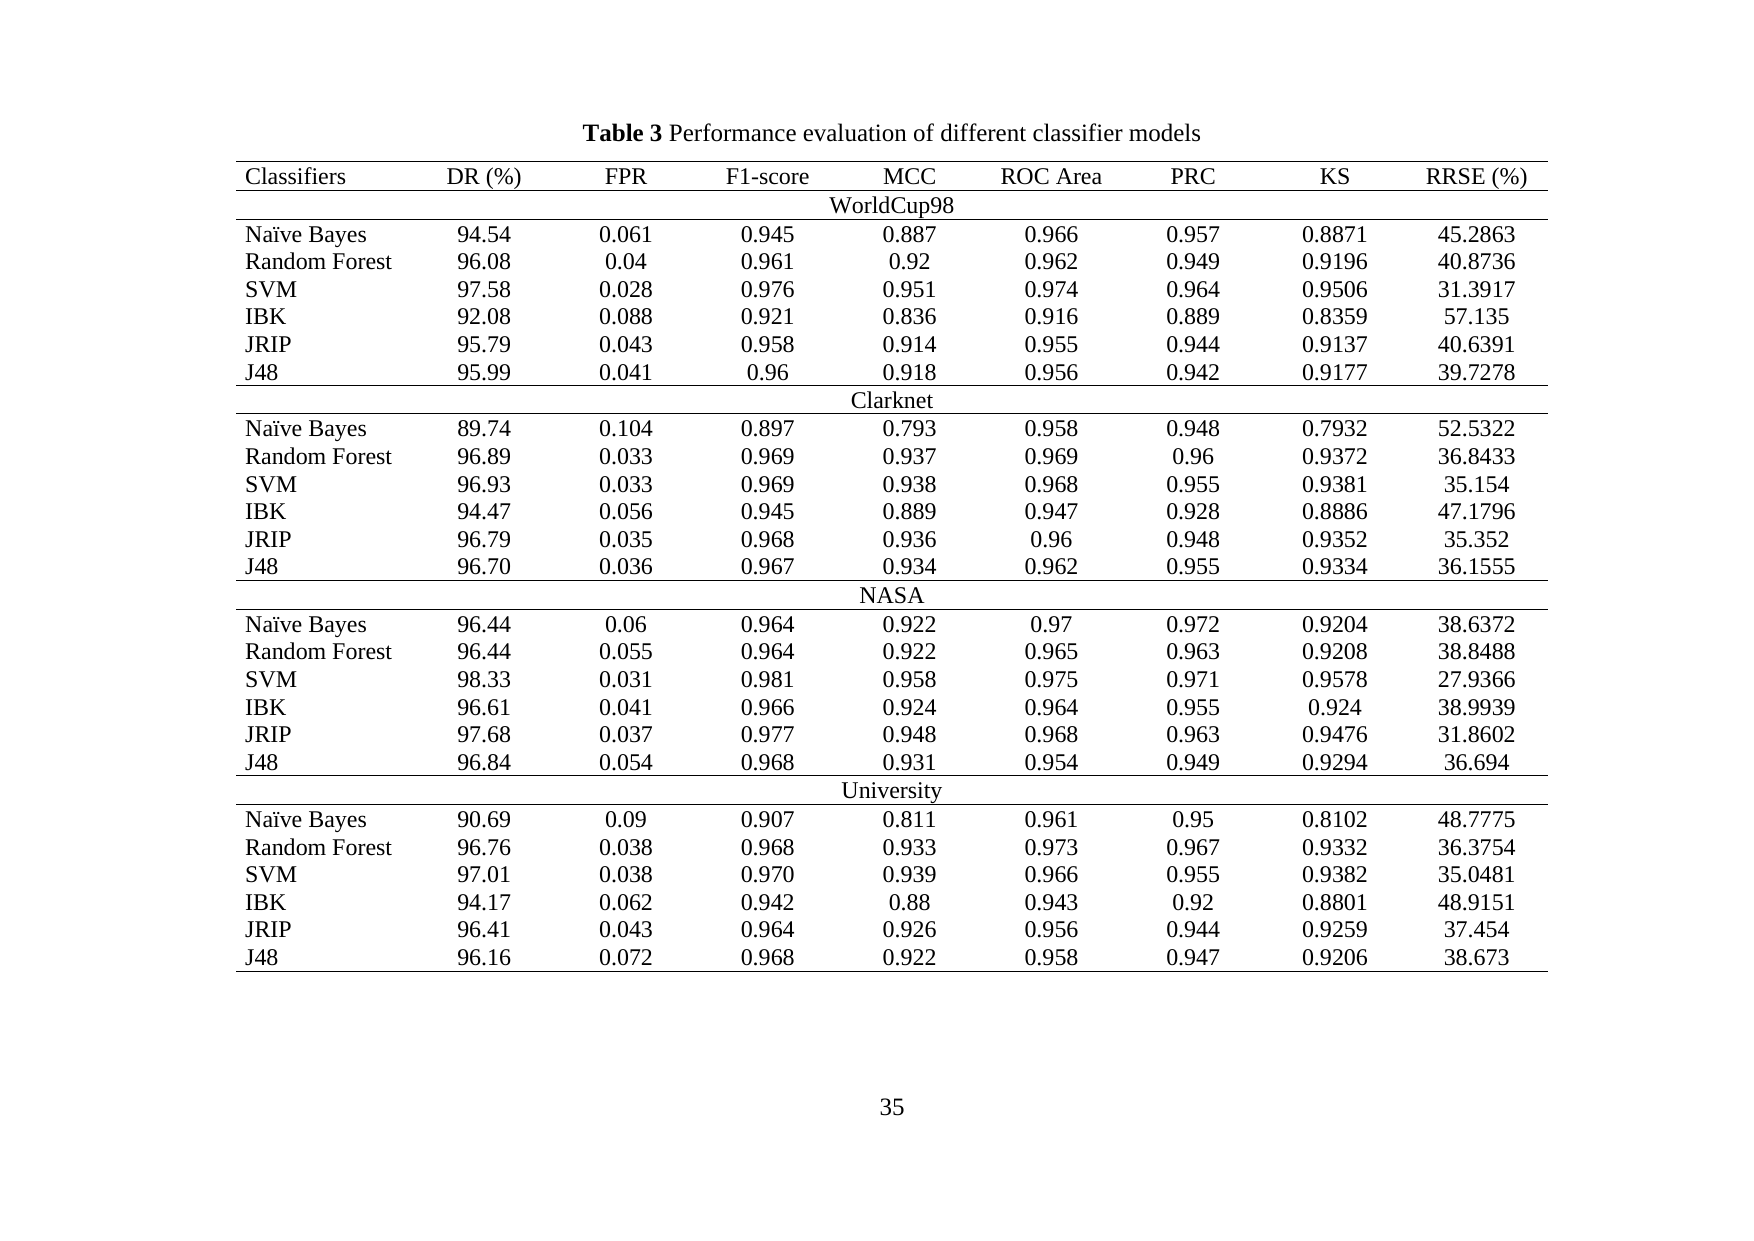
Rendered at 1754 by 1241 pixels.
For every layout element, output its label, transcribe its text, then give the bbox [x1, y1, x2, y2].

table_cell 0.955 [1122, 693, 1264, 720]
table_header ROC Area [980, 162, 1122, 190]
table_cell 0.922 [839, 637, 980, 665]
table_cell Random Forest [236, 247, 413, 275]
table_cell 0.97 [980, 610, 1122, 637]
table_cell Clarknet [236, 386, 1547, 413]
table_cell 96.93 [413, 470, 555, 497]
table_cell 0.949 [1122, 748, 1264, 775]
table_cell 0.8102 [1264, 805, 1406, 833]
table_cell 0.104 [555, 414, 697, 442]
table_cell 0.916 [980, 303, 1122, 330]
table_cell 35.0481 [1406, 860, 1547, 888]
table_cell 0.972 [1122, 610, 1264, 637]
table_header FPR [555, 162, 697, 190]
table_cell 96.61 [413, 693, 555, 720]
table_cell 0.922 [839, 943, 980, 971]
table_cell 0.969 [980, 442, 1122, 469]
table_cell 97.01 [413, 860, 555, 888]
table_cell 36.3754 [1406, 833, 1547, 860]
table_cell 0.936 [839, 525, 980, 552]
table_cell 0.942 [697, 888, 838, 915]
table_cell 0.963 [1122, 637, 1264, 665]
table_cell 0.955 [980, 330, 1122, 358]
table_cell 0.038 [555, 833, 697, 860]
table_cell 0.055 [555, 637, 697, 665]
table_cell 45.2863 [1406, 220, 1547, 247]
table_cell 96.76 [413, 833, 555, 860]
table_cell 0.922 [839, 610, 980, 637]
table_cell SVM [236, 470, 413, 497]
table_cell 0.088 [555, 303, 697, 330]
table_cell 0.038 [555, 860, 697, 888]
table_cell 0.887 [839, 220, 980, 247]
table_cell 0.939 [839, 860, 980, 888]
table_cell 38.8488 [1406, 637, 1547, 665]
table_cell Naïve Bayes [236, 610, 413, 637]
table_cell 0.056 [555, 497, 697, 525]
table_cell 57.135 [1406, 303, 1547, 330]
table_cell 0.942 [1122, 358, 1264, 385]
table_cell 0.8886 [1264, 497, 1406, 525]
table_cell 0.934 [839, 553, 980, 580]
table_cell 0.041 [555, 358, 697, 385]
table_cell 0.949 [1122, 247, 1264, 275]
table_cell 96.84 [413, 748, 555, 775]
table_cell 0.947 [1122, 943, 1264, 971]
table_header RRSE (%) [1406, 162, 1547, 190]
table_cell J48 [236, 943, 413, 971]
table_cell 0.968 [697, 748, 838, 775]
table_cell 0.043 [555, 330, 697, 358]
table_cell 92.08 [413, 303, 555, 330]
table_cell 0.948 [1122, 525, 1264, 552]
table_header Classifiers [236, 162, 413, 190]
table_cell 0.970 [697, 860, 838, 888]
table_cell 36.8433 [1406, 442, 1547, 469]
table_cell IBK [236, 693, 413, 720]
table_cell 0.88 [839, 888, 980, 915]
table_cell 0.967 [1122, 833, 1264, 860]
table_cell 0.968 [980, 470, 1122, 497]
table_cell Naïve Bayes [236, 414, 413, 442]
table_cell 0.8359 [1264, 303, 1406, 330]
table_cell 0.937 [839, 442, 980, 469]
table_cell 0.964 [697, 915, 838, 943]
table_cell 0.938 [839, 470, 980, 497]
table_header DR (%) [413, 162, 555, 190]
table_cell 0.037 [555, 720, 697, 748]
table_cell JRIP [236, 720, 413, 748]
table_cell 0.958 [839, 665, 980, 692]
table_cell 0.976 [697, 275, 838, 302]
text Table 3 Performance evaluation of different classifier models [118, 118, 1665, 147]
table_cell 0.944 [1122, 915, 1264, 943]
table_cell 0.062 [555, 888, 697, 915]
table_cell 96.79 [413, 525, 555, 552]
table_cell Naïve Bayes [236, 805, 413, 833]
table_cell 48.7775 [1406, 805, 1547, 833]
table_cell 96.89 [413, 442, 555, 469]
table_cell 0.965 [980, 637, 1122, 665]
table_cell 0.943 [980, 888, 1122, 915]
table_cell 31.3917 [1406, 275, 1547, 302]
table_cell 0.9506 [1264, 275, 1406, 302]
table_cell 0.948 [1122, 414, 1264, 442]
table_cell 0.9196 [1264, 247, 1406, 275]
table_cell IBK [236, 497, 413, 525]
table_cell 0.96 [1122, 442, 1264, 469]
table_header MCC [839, 162, 980, 190]
table_cell 0.9352 [1264, 525, 1406, 552]
table_cell 0.036 [555, 553, 697, 580]
table_cell 97.58 [413, 275, 555, 302]
table_cell 0.958 [697, 330, 838, 358]
table_cell 95.79 [413, 330, 555, 358]
table_cell 0.921 [697, 303, 838, 330]
table_cell 0.933 [839, 833, 980, 860]
table_cell Naïve Bayes [236, 220, 413, 247]
table_cell J48 [236, 748, 413, 775]
table_cell 35.352 [1406, 525, 1547, 552]
table_cell 0.811 [839, 805, 980, 833]
table_cell 0.962 [980, 247, 1122, 275]
table_cell 0.061 [555, 220, 697, 247]
table_cell JRIP [236, 525, 413, 552]
table_cell IBK [236, 888, 413, 915]
table_cell 0.907 [697, 805, 838, 833]
table_cell 0.964 [697, 637, 838, 665]
table_cell 89.74 [413, 414, 555, 442]
table_cell 0.9476 [1264, 720, 1406, 748]
table_cell 0.09 [555, 805, 697, 833]
table_cell 31.8602 [1406, 720, 1547, 748]
table_cell 0.033 [555, 442, 697, 469]
table_cell 96.70 [413, 553, 555, 580]
table_cell 0.968 [697, 943, 838, 971]
table_cell 0.955 [1122, 860, 1264, 888]
table_cell 37.454 [1406, 915, 1547, 943]
table_cell 0.9259 [1264, 915, 1406, 943]
table_cell IBK [236, 303, 413, 330]
table_cell 0.944 [1122, 330, 1264, 358]
table_cell 0.962 [980, 553, 1122, 580]
table_cell Random Forest [236, 637, 413, 665]
table_cell 52.5322 [1406, 414, 1547, 442]
table_cell 0.931 [839, 748, 980, 775]
table_cell 0.9294 [1264, 748, 1406, 775]
table_cell 0.947 [980, 497, 1122, 525]
table_cell 0.956 [980, 358, 1122, 385]
table_cell 94.17 [413, 888, 555, 915]
table_cell 0.966 [697, 693, 838, 720]
table_cell 0.964 [1122, 275, 1264, 302]
table_cell NASA [236, 581, 1547, 609]
table_cell 0.958 [980, 943, 1122, 971]
table_cell 27.9366 [1406, 665, 1547, 692]
table_cell 0.035 [555, 525, 697, 552]
table_cell 96.16 [413, 943, 555, 971]
table_cell 0.793 [839, 414, 980, 442]
table_cell 40.6391 [1406, 330, 1547, 358]
table_cell Random Forest [236, 442, 413, 469]
table_cell 0.964 [980, 693, 1122, 720]
table_cell WorldCup98 [236, 191, 1547, 218]
table_cell 0.969 [697, 470, 838, 497]
table_cell Random Forest [236, 833, 413, 860]
table_header F1-score [697, 162, 838, 190]
table_cell 0.8801 [1264, 888, 1406, 915]
table_cell 0.928 [1122, 497, 1264, 525]
table_cell 0.961 [980, 805, 1122, 833]
table_cell 0.956 [980, 915, 1122, 943]
table_cell 94.54 [413, 220, 555, 247]
table_cell 38.9939 [1406, 693, 1547, 720]
table_cell 0.7932 [1264, 414, 1406, 442]
table_cell 0.028 [555, 275, 697, 302]
table_cell 0.968 [697, 525, 838, 552]
table_cell SVM [236, 860, 413, 888]
table_cell 0.9204 [1264, 610, 1406, 637]
table_cell 94.47 [413, 497, 555, 525]
table_cell 36.694 [1406, 748, 1547, 775]
table_cell 0.95 [1122, 805, 1264, 833]
table_cell 0.974 [980, 275, 1122, 302]
table_cell 0.914 [839, 330, 980, 358]
table_cell 0.9177 [1264, 358, 1406, 385]
table_cell 0.958 [980, 414, 1122, 442]
table_cell 0.9334 [1264, 553, 1406, 580]
table_cell SVM [236, 275, 413, 302]
table_cell JRIP [236, 330, 413, 358]
table_cell 0.968 [697, 833, 838, 860]
table_cell 0.969 [697, 442, 838, 469]
table_cell 0.955 [1122, 553, 1264, 580]
table_cell 0.971 [1122, 665, 1264, 692]
table_cell 0.9372 [1264, 442, 1406, 469]
table_cell 96.08 [413, 247, 555, 275]
table_cell University [236, 776, 1547, 804]
table_cell 0.955 [1122, 470, 1264, 497]
table_cell JRIP [236, 915, 413, 943]
table_cell 0.9381 [1264, 470, 1406, 497]
table_cell 0.967 [697, 553, 838, 580]
table_cell 0.966 [980, 860, 1122, 888]
table_cell 0.963 [1122, 720, 1264, 748]
table_cell 0.966 [980, 220, 1122, 247]
table_cell 0.951 [839, 275, 980, 302]
table_cell 38.6372 [1406, 610, 1547, 637]
table_cell 0.9382 [1264, 860, 1406, 888]
table_cell 96.41 [413, 915, 555, 943]
table_cell 0.957 [1122, 220, 1264, 247]
table_cell 0.924 [1264, 693, 1406, 720]
table_cell 0.072 [555, 943, 697, 971]
table_cell 0.033 [555, 470, 697, 497]
table_cell 0.92 [839, 247, 980, 275]
table_header PRC [1122, 162, 1264, 190]
table_cell 0.948 [839, 720, 980, 748]
table_cell 0.945 [697, 497, 838, 525]
table_cell 48.9151 [1406, 888, 1547, 915]
table_cell 0.897 [697, 414, 838, 442]
table_cell J48 [236, 358, 413, 385]
table_cell 0.945 [697, 220, 838, 247]
table_cell 0.918 [839, 358, 980, 385]
table_cell 0.8871 [1264, 220, 1406, 247]
table_header KS [1264, 162, 1406, 190]
table_cell 40.8736 [1406, 247, 1547, 275]
table_cell SVM [236, 665, 413, 692]
table_cell 0.04 [555, 247, 697, 275]
table_cell 0.031 [555, 665, 697, 692]
table_cell 95.99 [413, 358, 555, 385]
table_cell 47.1796 [1406, 497, 1547, 525]
table_cell 90.69 [413, 805, 555, 833]
table_cell 0.96 [980, 525, 1122, 552]
table_cell 0.836 [839, 303, 980, 330]
table_cell 0.981 [697, 665, 838, 692]
table_cell 0.924 [839, 693, 980, 720]
table_cell J48 [236, 553, 413, 580]
table_cell 0.9578 [1264, 665, 1406, 692]
table_cell 0.975 [980, 665, 1122, 692]
table_cell 0.973 [980, 833, 1122, 860]
table_cell 0.041 [555, 693, 697, 720]
table_cell 0.06 [555, 610, 697, 637]
table_cell 0.968 [980, 720, 1122, 748]
table_cell 36.1555 [1406, 553, 1547, 580]
table_cell 0.954 [980, 748, 1122, 775]
table_cell 0.9208 [1264, 637, 1406, 665]
table_cell 35.154 [1406, 470, 1547, 497]
table_cell 0.054 [555, 748, 697, 775]
table_cell 0.926 [839, 915, 980, 943]
table_cell 38.673 [1406, 943, 1547, 971]
table_cell 0.9137 [1264, 330, 1406, 358]
table_cell 0.9206 [1264, 943, 1406, 971]
table_cell 0.889 [1122, 303, 1264, 330]
table_cell 0.92 [1122, 888, 1264, 915]
table_cell 96.44 [413, 610, 555, 637]
table_cell 96.44 [413, 637, 555, 665]
table_cell 39.7278 [1406, 358, 1547, 385]
table_cell 0.961 [697, 247, 838, 275]
table_cell 0.977 [697, 720, 838, 748]
table_cell 97.68 [413, 720, 555, 748]
table_cell 98.33 [413, 665, 555, 692]
table_cell 0.964 [697, 610, 838, 637]
table_cell 0.9332 [1264, 833, 1406, 860]
table_cell 0.889 [839, 497, 980, 525]
table_cell 0.96 [697, 358, 838, 385]
table_cell 0.043 [555, 915, 697, 943]
